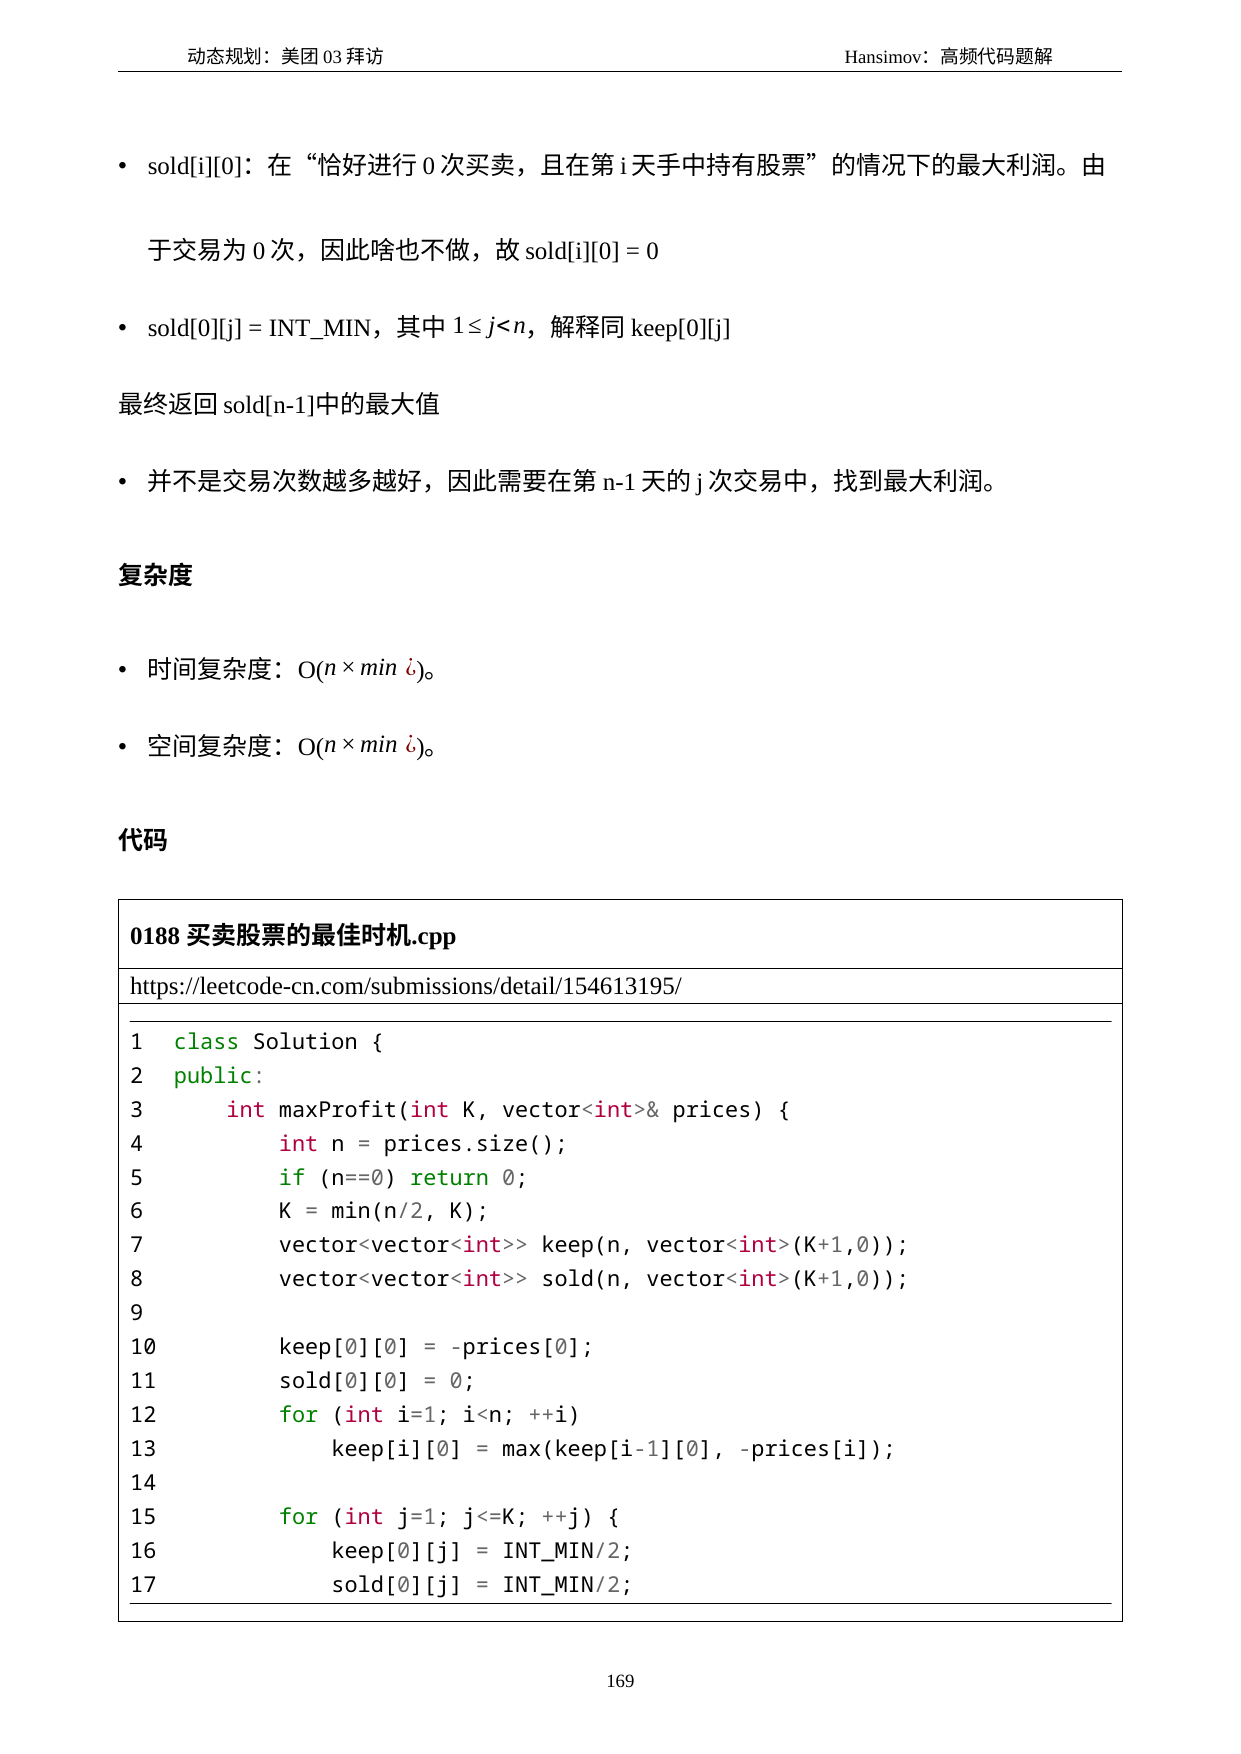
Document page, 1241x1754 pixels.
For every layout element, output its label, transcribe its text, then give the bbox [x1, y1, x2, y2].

table_cell https://leetcode-cn.com/submissions/detail/154613195/ [119, 969, 1122, 1002]
text 空间复杂度：O()。 [118, 711, 1122, 778]
subtitle 代码 [118, 804, 1097, 872]
text 最终返回sold[n-1]中的最大值 [118, 369, 1122, 437]
text sold[i][0]：在“恰好进行0次买卖，且在第i天手中持有股票”的情况下的最大利润。由于交易为0次，因此啥也不做，故sold[i][0] = 0 [118, 130, 1122, 283]
subtitle 复杂度 [118, 540, 1097, 608]
text sold[0][j] = INT_MIN，其中 ，解释同keep[0][j] [118, 292, 1122, 360]
table_header 0188 买卖股票的最佳时机.cpp [119, 900, 1122, 967]
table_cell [119, 1004, 1122, 1621]
text 并不是交易次数越多越好，因此需要在第n-1天的j次交易中，找到最大利润。 [118, 446, 1122, 514]
text 时间复杂度：O()。 [118, 634, 1122, 702]
